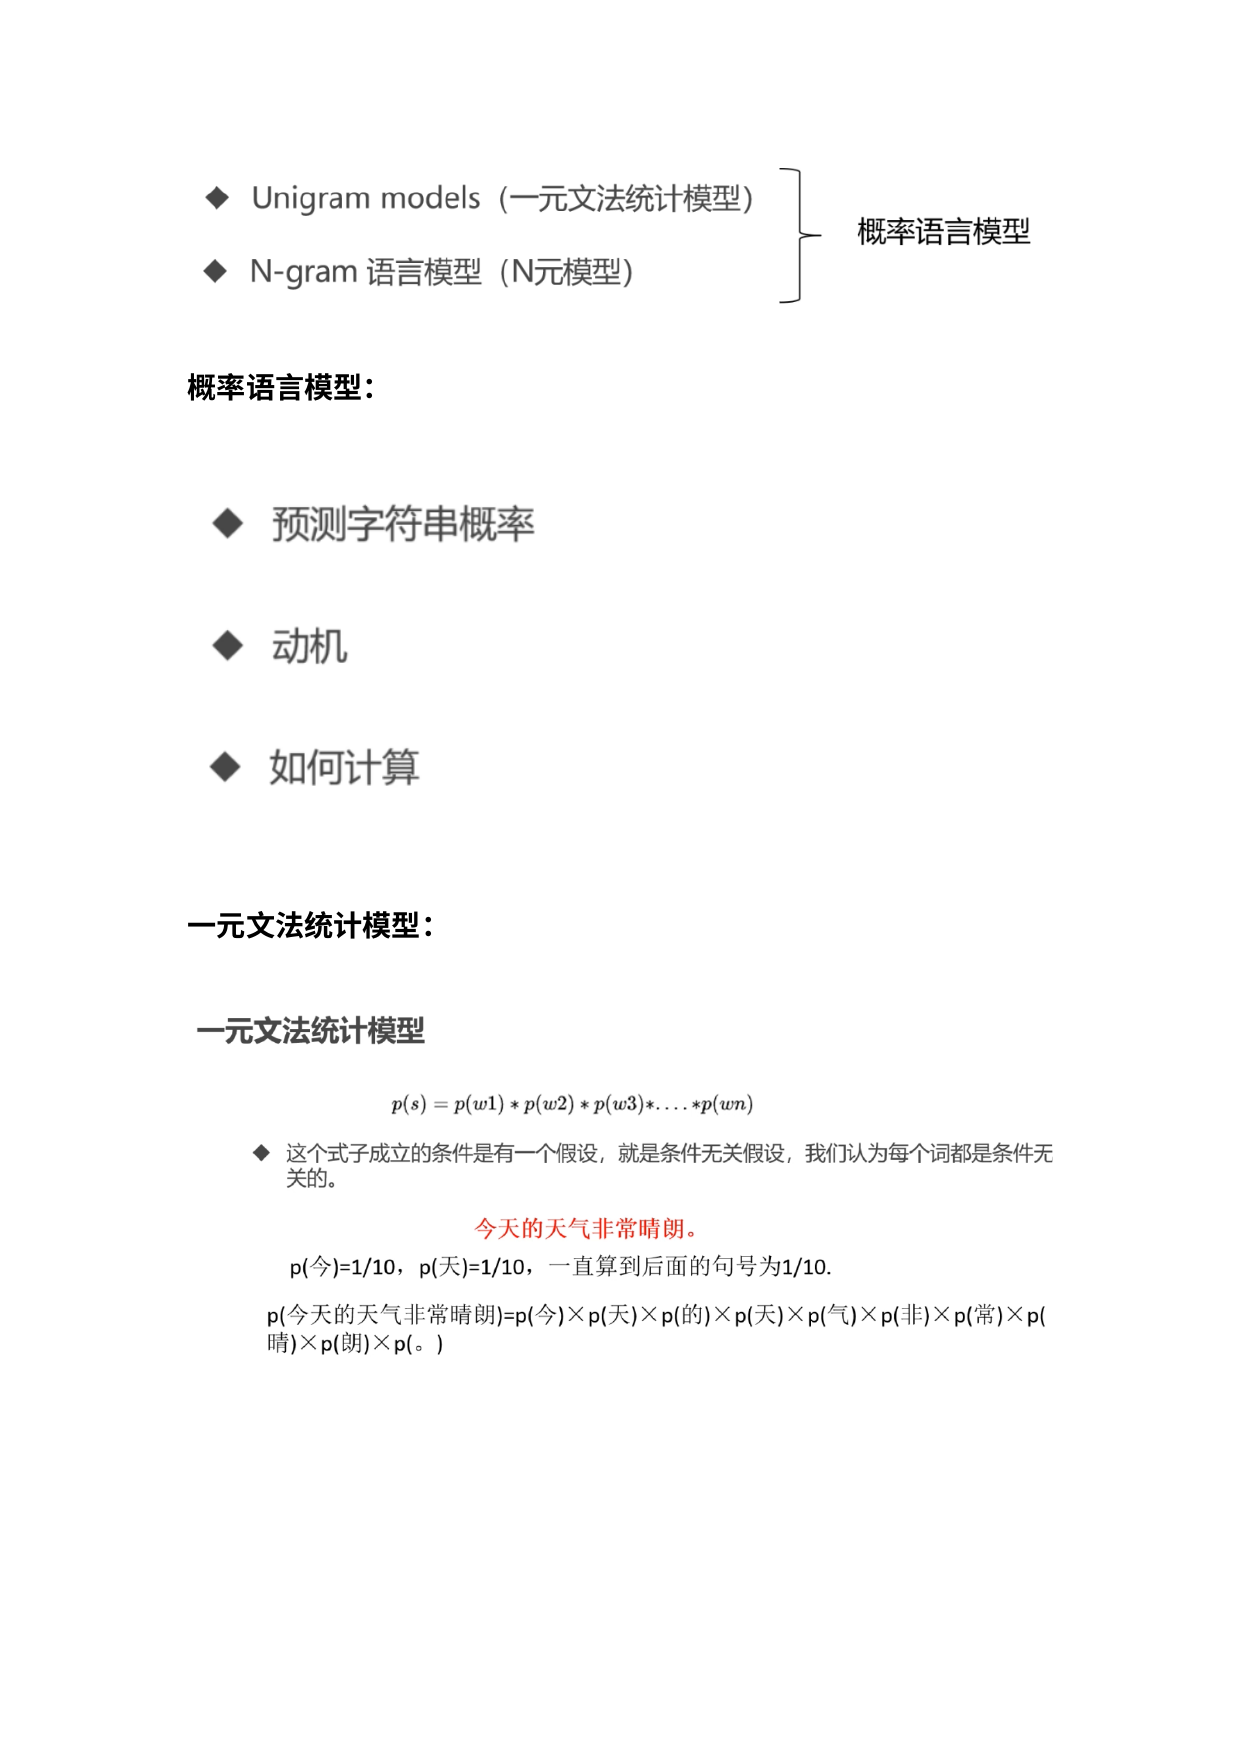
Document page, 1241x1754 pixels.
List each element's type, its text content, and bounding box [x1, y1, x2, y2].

picture [187, 162, 1053, 324]
subtitle 概率语言模型： [187, 354, 1053, 419]
picture [187, 472, 694, 836]
subtitle 一元文法统计模型： [187, 891, 1053, 956]
picture [187, 1009, 1053, 1357]
